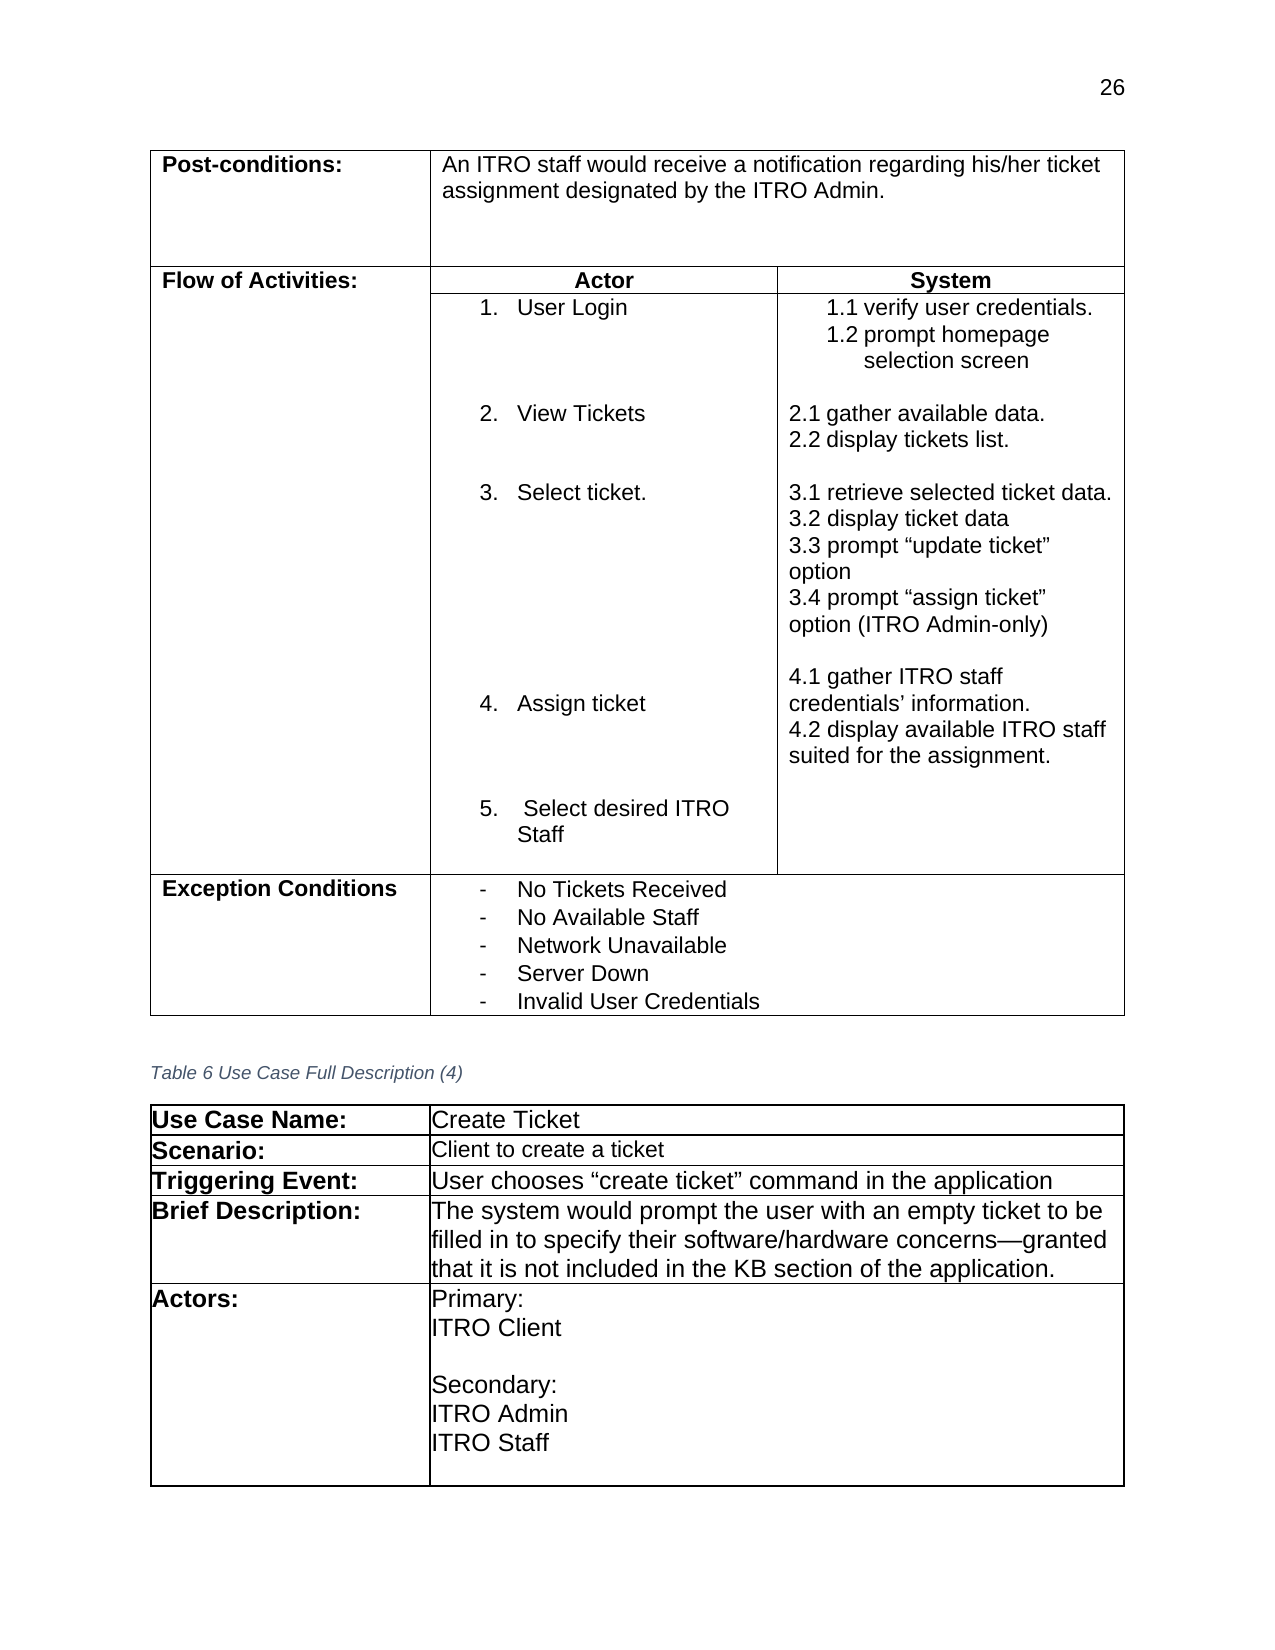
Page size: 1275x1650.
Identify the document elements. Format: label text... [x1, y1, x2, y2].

text Table 6 Use Case Full Description (4) [150, 1061, 1125, 1083]
table_cell Client to create a ticket [431, 1136, 1123, 1164]
table_cell Post-conditions: [151, 151, 430, 266]
table_cell Actor [431, 267, 777, 293]
table_cell Flow of Activities: [151, 267, 430, 874]
table_header Create Ticket [431, 1106, 1123, 1134]
table_header Use Case Name: [152, 1106, 429, 1134]
table_cell System [778, 267, 1124, 293]
table_cell Exception Conditions [151, 875, 430, 1015]
table_cell The system would prompt the user with an empty ticket to be filled in to specify their software/hardware concerns—granted that it is not included in the KB section of the application. [431, 1196, 1123, 1283]
table_cell Triggering Event: [152, 1166, 429, 1195]
table_cell User chooses “create ticket” command in the application [431, 1166, 1123, 1195]
table_cell User Login View Tickets Select ticket. Assign ticket Select desired ITRO Staff [431, 294, 777, 874]
table_cell Brief Description: [152, 1196, 429, 1283]
table_cell verify user credentials. prompt homepage selection screen gather available data. display tickets list. 3.1 retrieve selected ticket data. 3.2 display ticket data 3.3 prompt “update ticket” option 3.4 prompt “assign ticket” option (ITRO Admin-only) 4.1 gather ITRO staff credentials’ information. 4.2 display available ITRO staff suited for the assignment. [778, 294, 1124, 874]
table_cell An ITRO staff would receive a notification regarding his/her ticket assignment designated by the ITRO Admin. [431, 151, 1124, 266]
table_cell No Tickets Received No Available Staff Network Unavailable Server Down Invalid User Credentials [431, 875, 1124, 1015]
table_cell Actors: [152, 1284, 429, 1485]
table_cell Scenario: [152, 1136, 429, 1164]
table_cell Primary: ITRO Client Secondary: ITRO Admin ITRO Staff [431, 1284, 1123, 1485]
